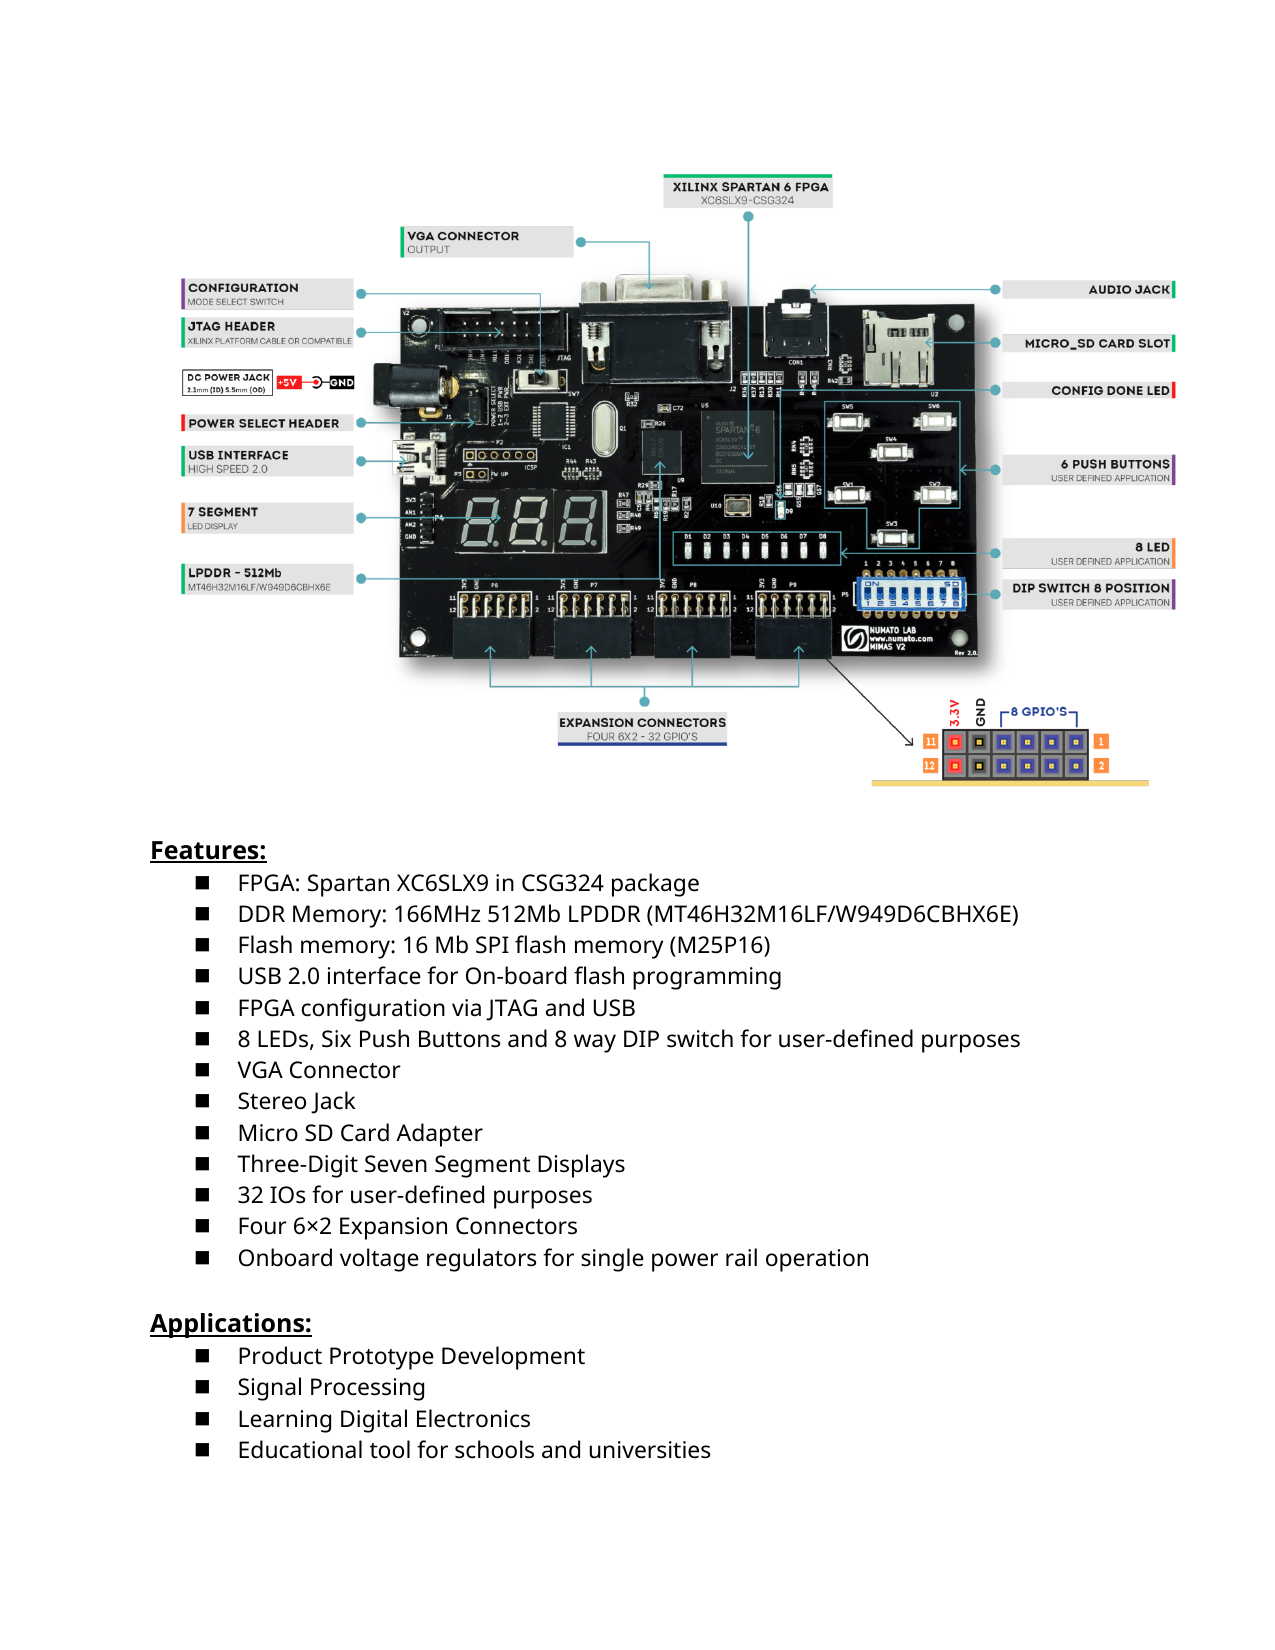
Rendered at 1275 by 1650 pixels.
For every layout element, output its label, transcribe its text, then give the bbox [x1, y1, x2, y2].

picture [150, 150, 1200, 802]
list 8 LEDs, Six Push Buttons and 8 way DIP switch for user-defined purposes [194, 1023, 1125, 1054]
text Applications: [150, 1306, 1125, 1340]
list FPGA: Spartan XC6SLX9 in CSG324 package [194, 867, 1125, 898]
text Features: [150, 832, 1125, 867]
list Four 6×2 Expansion Connectors [194, 1210, 1125, 1242]
list Onboard voltage regulators for single power rail operation [194, 1242, 1125, 1273]
list Educational tool for schools and universities [194, 1434, 1125, 1465]
list Micro SD Card Adapter [194, 1117, 1125, 1148]
list FPGA configuration via JTAG and USB [194, 992, 1125, 1023]
list Learning Digital Electronics [194, 1403, 1125, 1434]
list VGA Connector [194, 1054, 1125, 1085]
list USB 2.0 interface for On-board flash programming [194, 960, 1125, 992]
list Three-Digit Seven Segment Displays [194, 1148, 1125, 1179]
list 32 IOs for user-defined purposes [194, 1179, 1125, 1210]
list DDR Memory: 166MHz 512Mb LPDDR (MT46H32M16LF/W949D6CBHX6E) [194, 898, 1125, 929]
list Flash memory: 16 Mb SPI flash memory (M25P16) [194, 929, 1125, 960]
list Product Prototype Development [194, 1340, 1125, 1371]
list Stereo Jack [194, 1085, 1125, 1117]
list Signal Processing [194, 1371, 1125, 1403]
